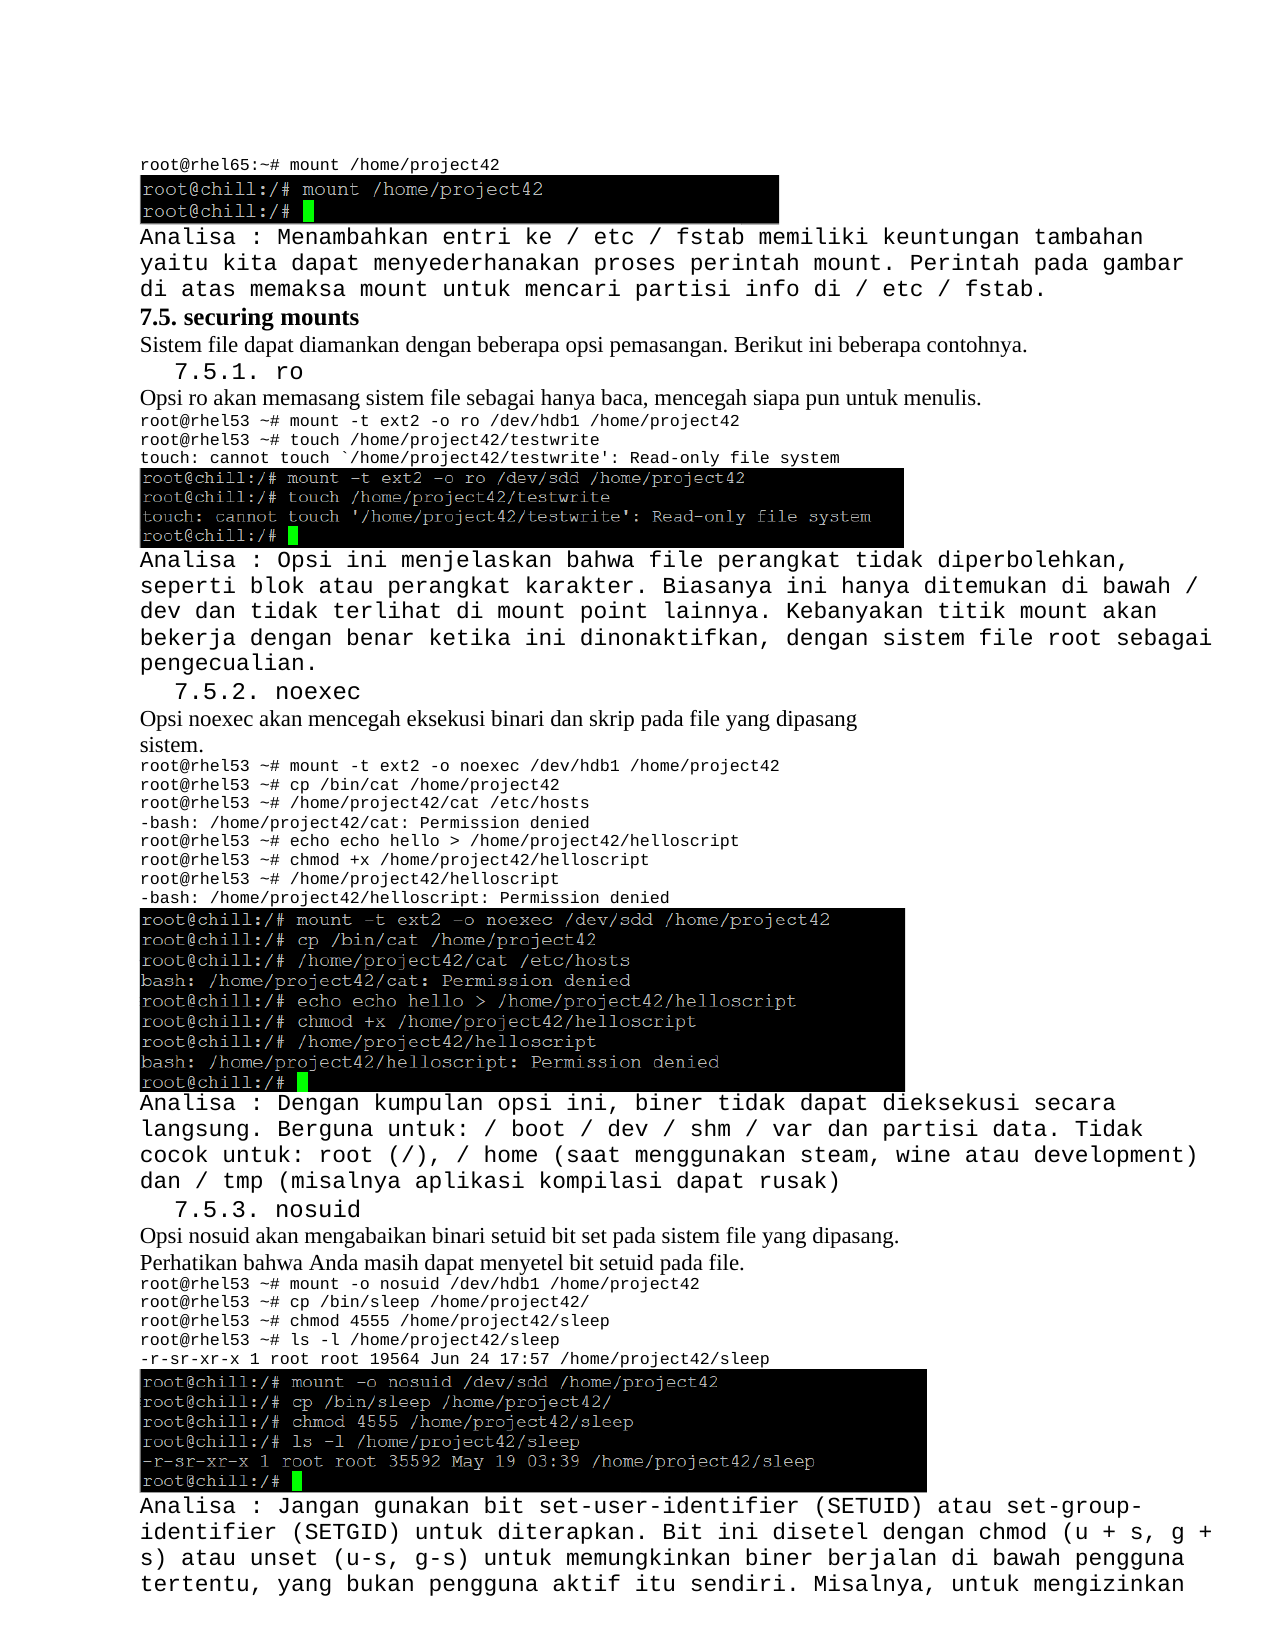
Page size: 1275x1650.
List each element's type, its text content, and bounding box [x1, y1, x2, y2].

text root@rhel53 ~# echo echo hello > /home/project42/helloscript root@rhel53 ~# chmod +x /home/project42/helloscript root@rhel53 ~# /home/project42/helloscript [139, 833, 742, 889]
text root@rhel53 ~# /home/project42/cat /etc/hosts [139, 795, 1235, 814]
text Opsi noexec akan mencegah eksekusi binari dan skrip pada file yang dipasang sistem. [139, 704, 920, 757]
list noexec [174, 678, 1235, 704]
text Opsi nosuid akan mengabaikan binari setuid bit set pada sistem file yang dipasang. Perhatikan bahwa Anda masih dapat menyetel bit setuid pada file. [139, 1222, 982, 1275]
text -bash: /home/project42/helloscript: Permission denied [139, 889, 1235, 908]
text touch: cannot touch `/home/project42/testwrite': Read-only file system [139, 450, 1235, 469]
text Analisa : Jangan gunakan bit set-user-identifier (SETUID) atau set-group- identifier (SETGID) untuk diterapkan. Bit ini disetel dengan chmod (u + s, g + [139, 1494, 1214, 1546]
list nosuid [174, 1196, 1235, 1222]
text root@rhel65:~# mount /home/project42 [139, 157, 1235, 176]
picture [139, 1369, 927, 1493]
picture [139, 908, 905, 1092]
subtitle securing mounts [139, 303, 1235, 331]
text root@rhel53 ~# mount -t ext2 -o ro /dev/hdb1 /home/project42 root@rhel53 ~# touch /home/project42/testwrite [139, 412, 742, 450]
text Analisa : Menambahkan entri ke / etc / fstab memiliki keuntungan tambahan yaitu kita dapat menyederhanakan proses perintah mount. Perintah pada gambar di atas memaksa mount untuk mencari partisi info di / etc / fstab. [139, 225, 1187, 303]
text root@rhel53 ~# mount -t ext2 -o noexec /dev/hdb1 /home/project42 root@rhel53 ~# cp /bin/cat /home/project42 [139, 757, 782, 795]
picture [139, 468, 904, 548]
text Analisa : Dengan kumpulan opsi ini, biner tidak dapat dieksekusi secara langsung. Berguna untuk: / boot / dev / shm / var dan partisi data. Tidak cocok untuk: root (/), / home (saat menggunakan steam, wine atau development) dan / tmp (misalnya aplikasi kompilasi dapat rusak) [139, 1092, 1201, 1195]
text root@rhel53 ~# mount -o nosuid /dev/hdb1 /home/project42 root@rhel53 ~# cp /bin/sleep /home/project42/ root@rhel53 ~# chmod 4555 /home/project42/sleep root@rhel53 ~# ls -l /home/project42/sleep [139, 1275, 700, 1351]
text Opsi ro akan memasang sistem file sebagai hanya baca, mencegah siapa pun untuk menulis. [139, 385, 1235, 411]
picture [139, 175, 780, 225]
list ro [174, 358, 1235, 385]
text Sistem file dapat diamankan dengan beberapa opsi pemasangan. Berikut ini beberapa contohnya. [139, 331, 1235, 357]
text -r-sr-xr-x 1 root root 19564 Jun 24 17:57 /home/project42/sleep [139, 1351, 1235, 1369]
text s) atau unset (u-s, g-s) untuk memungkinkan biner berjalan di bawah pengguna tertentu, yang bukan pengguna aktif itu sendiri. Misalnya, untuk mengizinkan [139, 1546, 1187, 1598]
text Analisa : Opsi ini menjelaskan bahwa file perangkat tidak diperbolehkan, seperti blok atau perangkat karakter. Biasanya ini hanya ditemukan di bawah / dev dan tidak terlihat di mount point lainnya. Kebanyakan titik mount akan bekerja dengan benar ketika ini dinonaktifkan, dengan sistem file root sebagai pengecualian. [139, 548, 1214, 678]
text -bash: /home/project42/cat: Permission denied [139, 814, 1235, 833]
